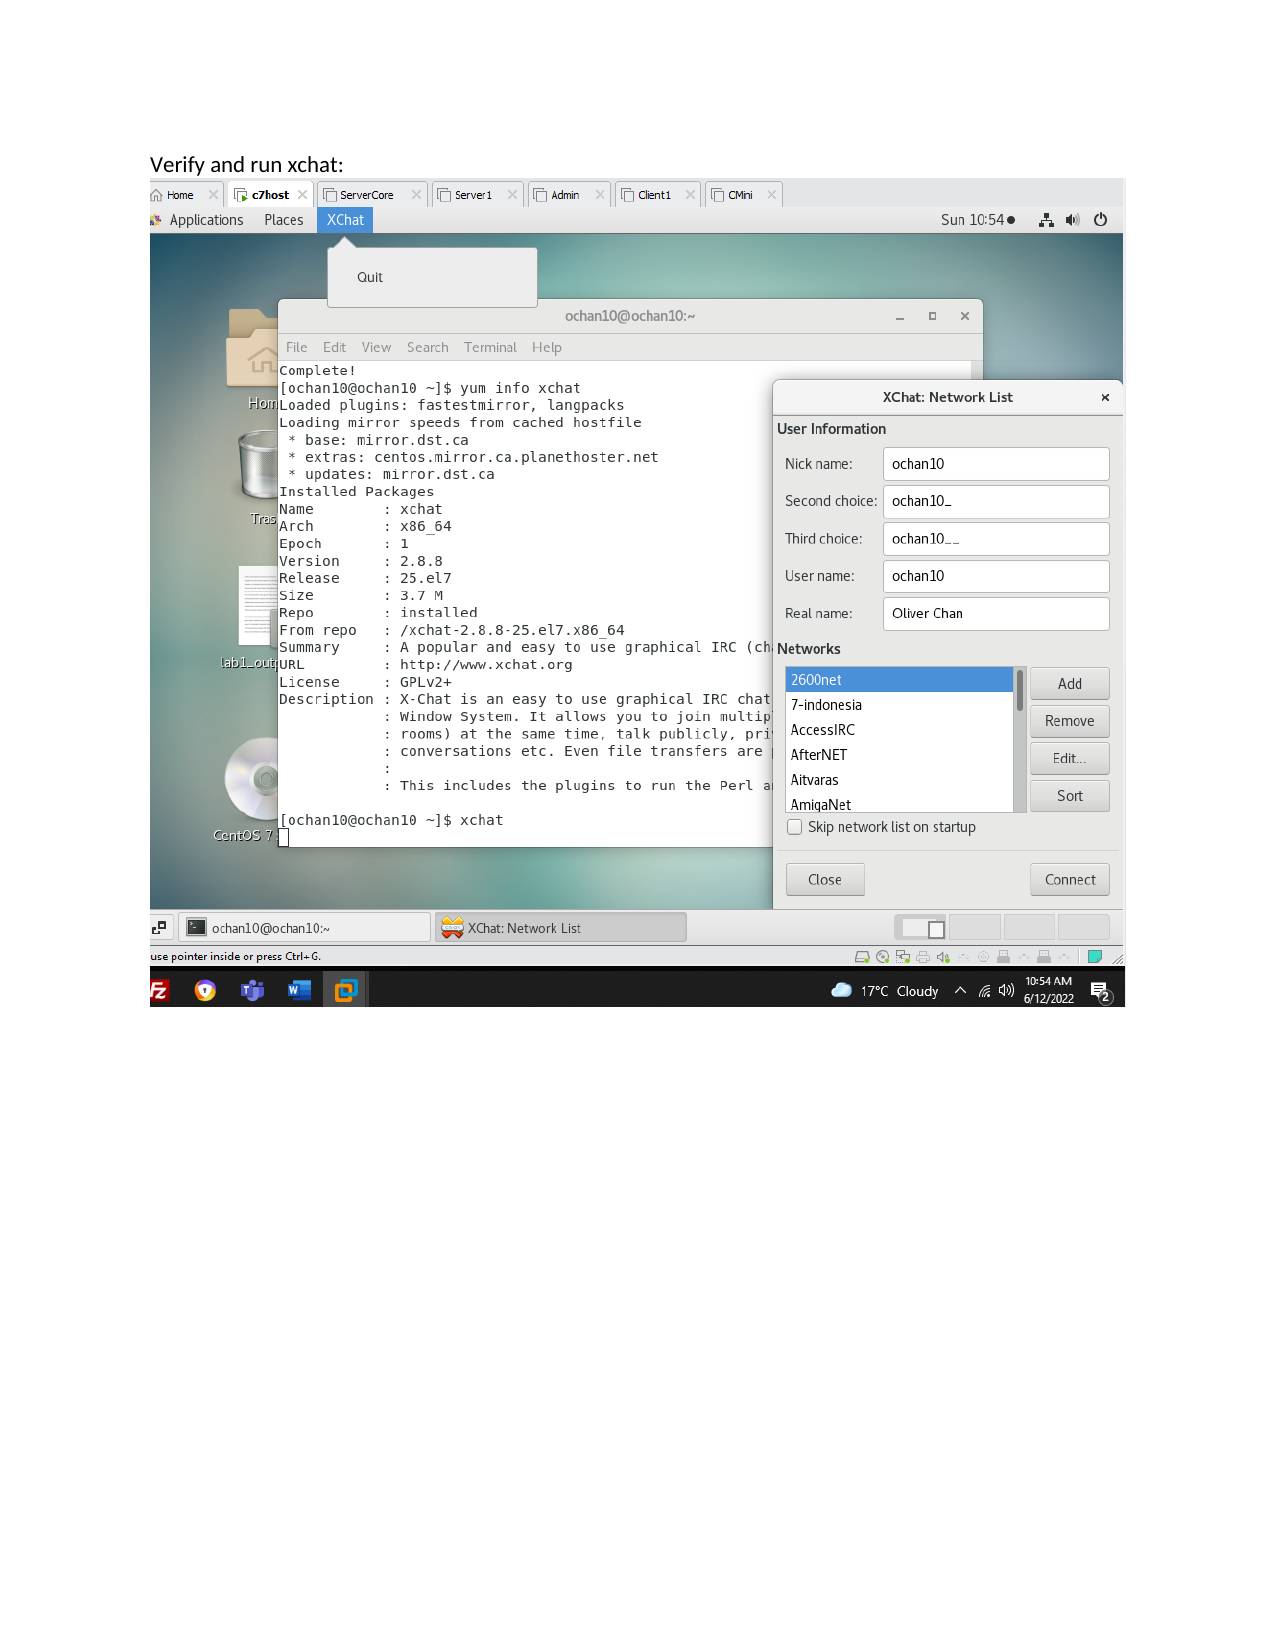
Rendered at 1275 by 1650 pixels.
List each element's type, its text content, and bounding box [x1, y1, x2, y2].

text Verify and run xchat: [150, 150, 1125, 178]
picture [150, 178, 1125, 1007]
